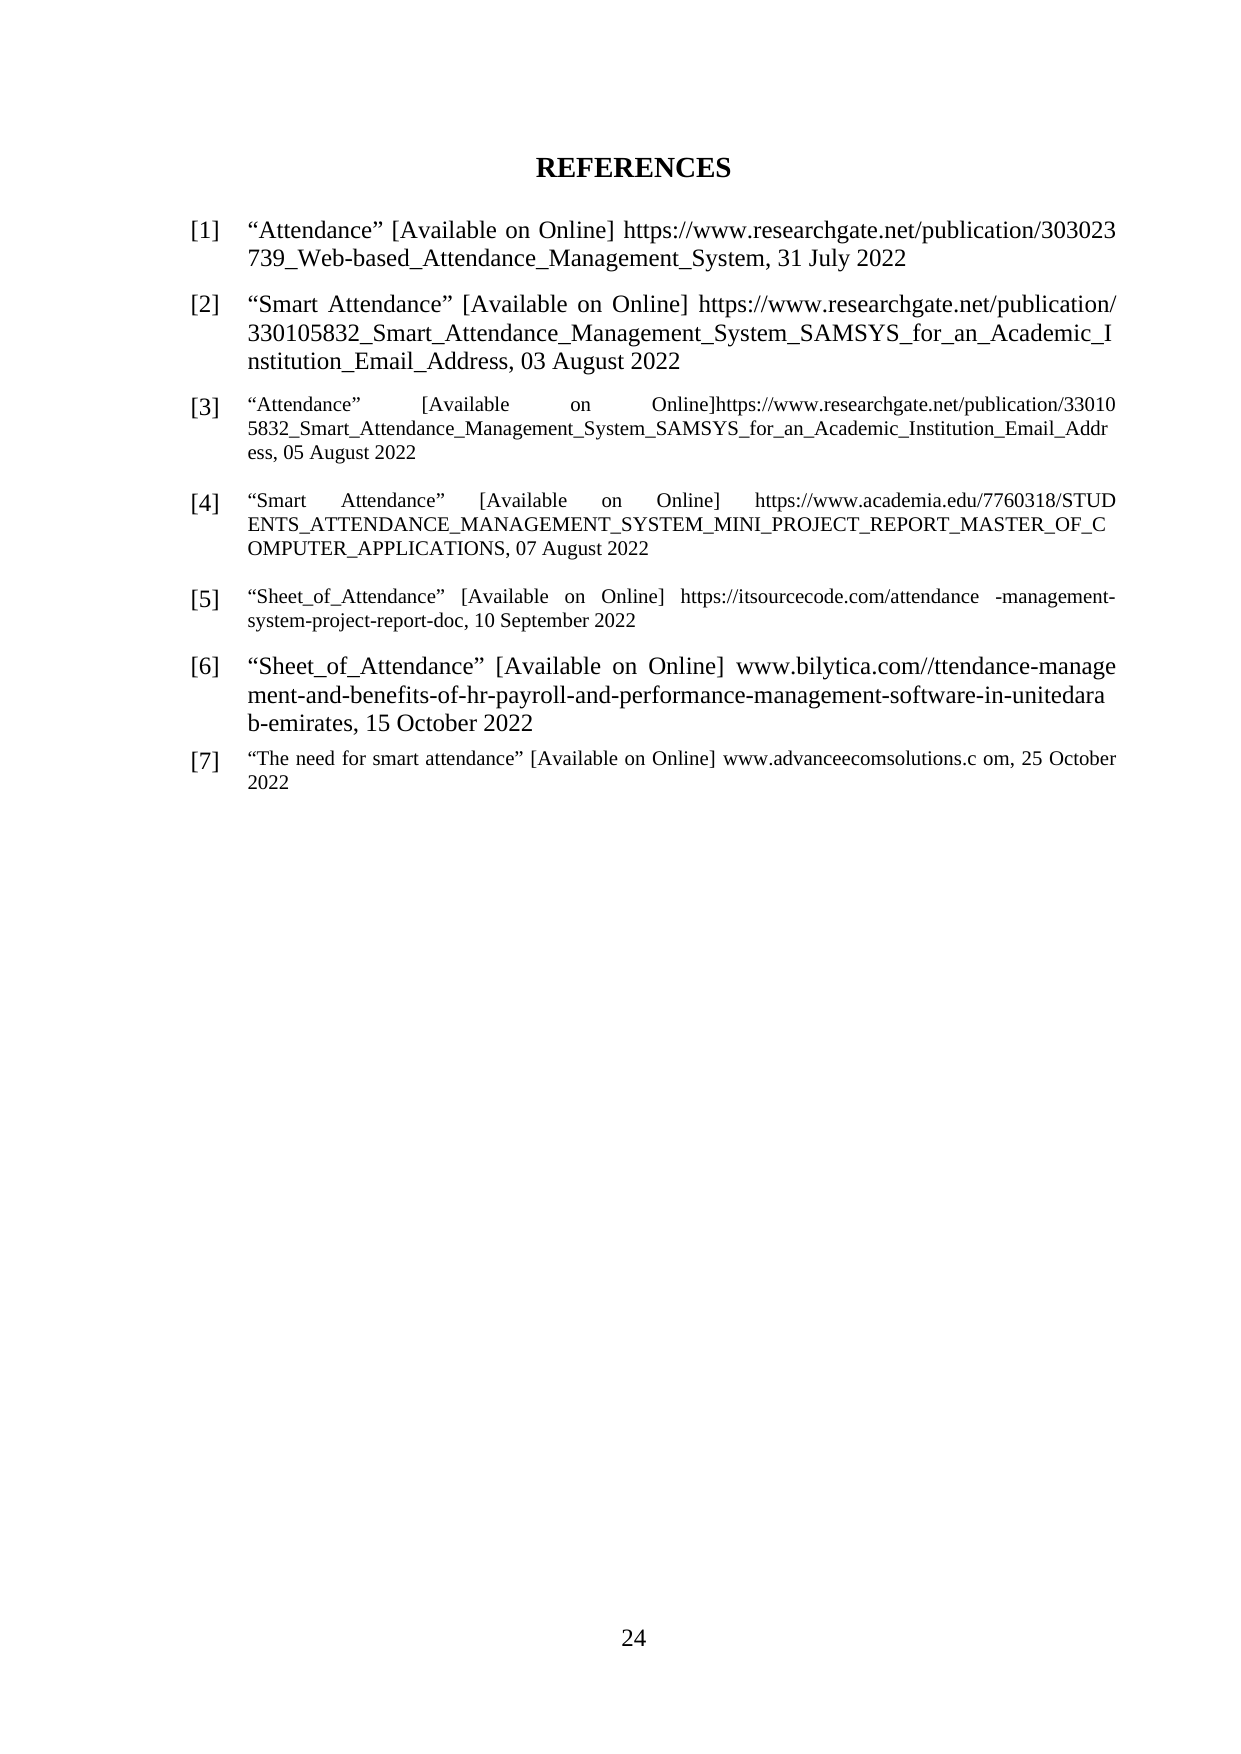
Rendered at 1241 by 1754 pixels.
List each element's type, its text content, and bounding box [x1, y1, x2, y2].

table_cell [6] [179, 651, 236, 746]
table_cell [2] [179, 289, 236, 392]
table_cell “Sheet_of_Attendance” [Available on Online] https://itsourcecode.com/attendance -management-system-project-report-doc, 10 September 2022 [236, 584, 1127, 651]
table_cell [5] [179, 584, 236, 651]
table_cell “Smart Attendance” [Available on Online] https://www.researchgate.net/publication/ 330105832_Smart_Attendance_Management_System_SAMSYS_for_an_Academic_Institution_Email_Address, 03 August 2022 [236, 289, 1127, 392]
text REFERENCES [177, 150, 1090, 183]
table_header [1] [179, 215, 236, 289]
table_cell [3] [179, 392, 236, 488]
table_cell “The need for smart attendance” [Available on Online] www.advanceecomsolutions.c om, 25 October 2022 [236, 746, 1127, 832]
table_cell “Sheet_of_Attendance” [Available on Online] www.bilytica.com//ttendance-manage ment-and-benefits-of-hr-payroll-and-performance-management-software-in-unitedara b-emirates, 15 October 2022 [236, 651, 1127, 746]
table_cell [4] [179, 488, 236, 584]
table_cell [7] [179, 746, 236, 832]
table_cell “Smart Attendance” [Available on Online] https://www.academia.edu/7760318/STUD ENTS_ATTENDANCE_MANAGEMENT_SYSTEM_MINI_PROJECT_REPORT_MASTER_OF_COMPUTER_APPLICATIONS, 07 August 2022 [236, 488, 1127, 584]
table_header “Attendance” [Available on Online] https://www.researchgate.net/publication/303023 739_Web-based_Attendance_Management_System, 31 July 2022 [236, 215, 1127, 289]
table_cell “Attendance” [Available on Online]https://www.researchgate.net/publication/33010 5832_Smart_Attendance_Management_System_SAMSYS_for_an_Academic_Institution_Email_Address, 05 August 2022 [236, 392, 1127, 488]
